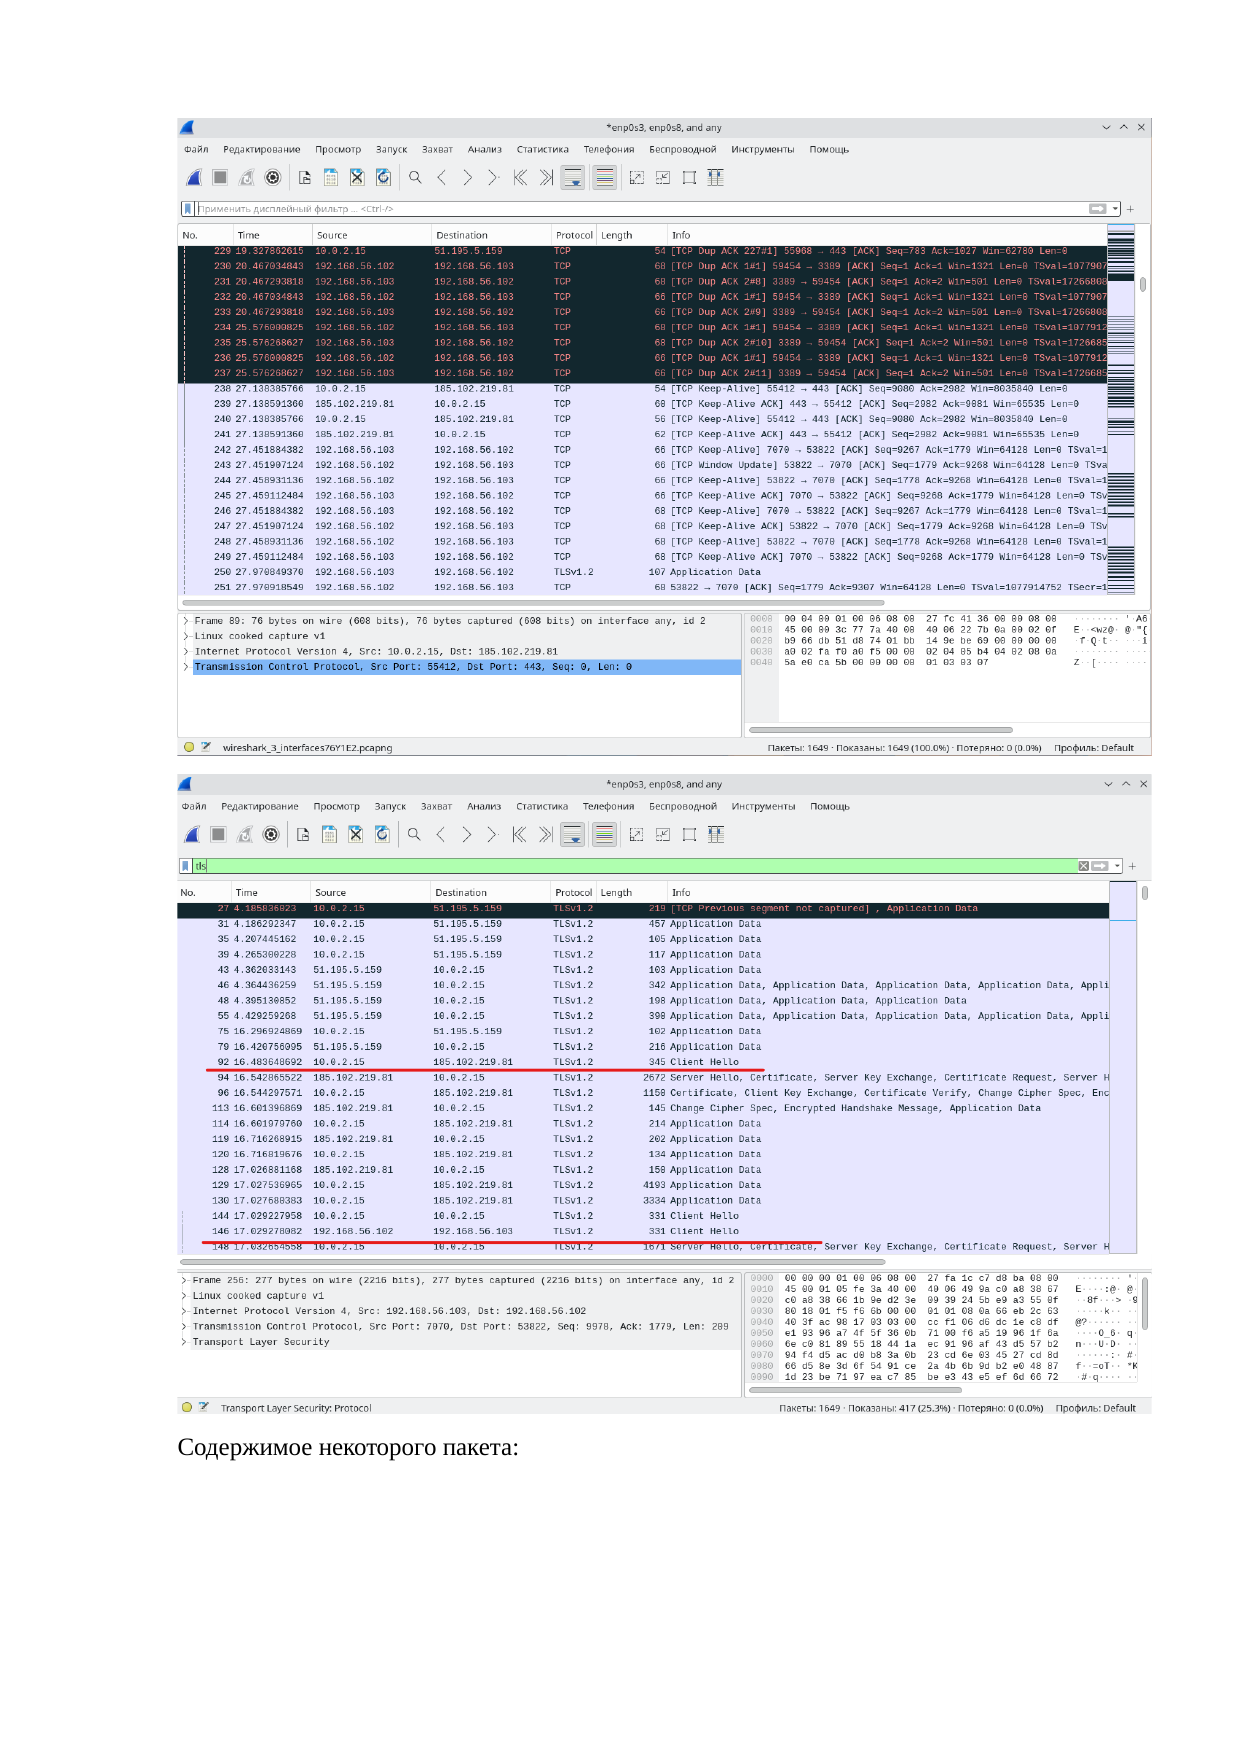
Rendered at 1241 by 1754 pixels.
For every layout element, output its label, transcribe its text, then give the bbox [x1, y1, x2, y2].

picture [177, 774, 1152, 1414]
picture [177, 118, 1152, 756]
text Содержимое некоторого пакета: [177, 1432, 1152, 1461]
